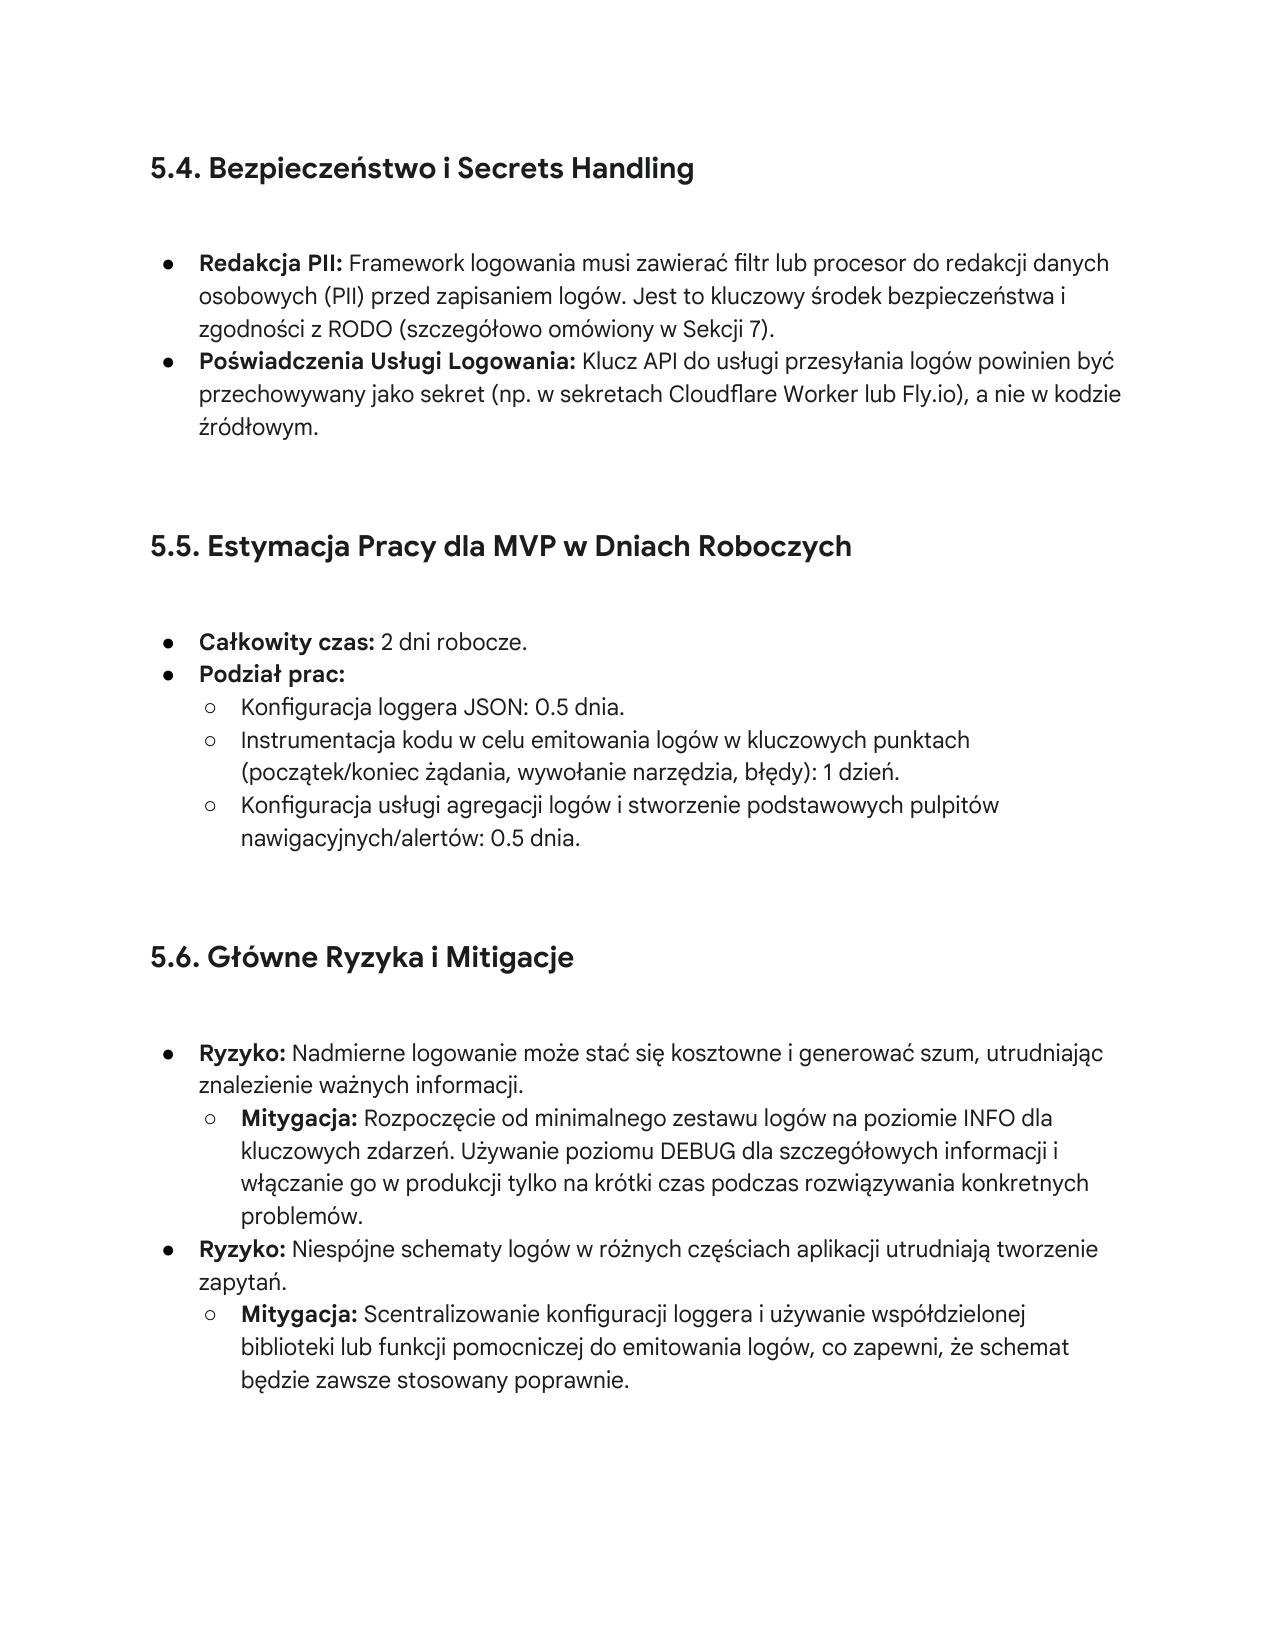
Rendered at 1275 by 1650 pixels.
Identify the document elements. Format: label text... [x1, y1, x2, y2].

list Instrumentacja kodu w celu emitowania logów w kluczowych punktach (początek/koniec żądania, wywołanie narzędzia, błędy): 1 dzień. [203, 726, 1125, 787]
list Ryzyko: Niespójne schematy logów w różnych częściach aplikacji utrudniają tworzenie zapytań. [161, 1235, 1125, 1296]
subtitle 5.5. Estymacja Pracy dla MVP w Dniach Roboczych [150, 528, 1125, 565]
list Konfiguracja loggera JSON: 0.5 dnia. [203, 693, 1125, 722]
list Konfiguracja usługi agregacji logów i stworzenie podstawowych pulpitów nawigacyjnych/alertów: 0.5 dnia. [203, 791, 1125, 853]
list Mitygacja: Rozpoczęcie od minimalnego zestawu logów na poziomie INFO dla kluczowych zdarzeń. Używanie poziomu DEBUG dla szczegółowych informacji i włączanie go w produkcji tylko na krótki czas podczas rozwiązywania konkretnych problemów. [203, 1104, 1125, 1231]
list Poświadczenia Usługi Logowania: Klucz API do usługi przesyłania logów powinien być przechowywany jako sekret (np. w sekretach Cloudflare Worker lub Fly.io), a nie w kodzie źródłowym. [161, 347, 1125, 442]
list Podział prac: [161, 660, 1125, 689]
list Mitygacja: Scentralizowanie konfiguracji loggera i używanie współdzielonej biblioteki lub funkcji pomocniczej do emitowania logów, co zapewni, że schemat będzie zawsze stosowany poprawnie. [203, 1300, 1125, 1394]
list Ryzyko: Nadmierne logowanie może stać się kosztowne i generować szum, utrudniając znalezienie ważnych informacji. [161, 1039, 1125, 1100]
subtitle 5.6. Główne Ryzyka i Mitigacje [150, 939, 1125, 976]
subtitle 5.4. Bezpieczeństwo i Secrets Handling [150, 150, 1125, 187]
list Redakcja PII: Framework logowania musi zawierać filtr lub procesor do redakcji danych osobowych (PII) przed zapisaniem logów. Jest to kluczowy środek bezpieczeństwa i zgodności z RODO (szczegółowo omówiony w Sekcji 7). [161, 249, 1125, 343]
list Całkowity czas: 2 dni robocze. [161, 628, 1125, 656]
